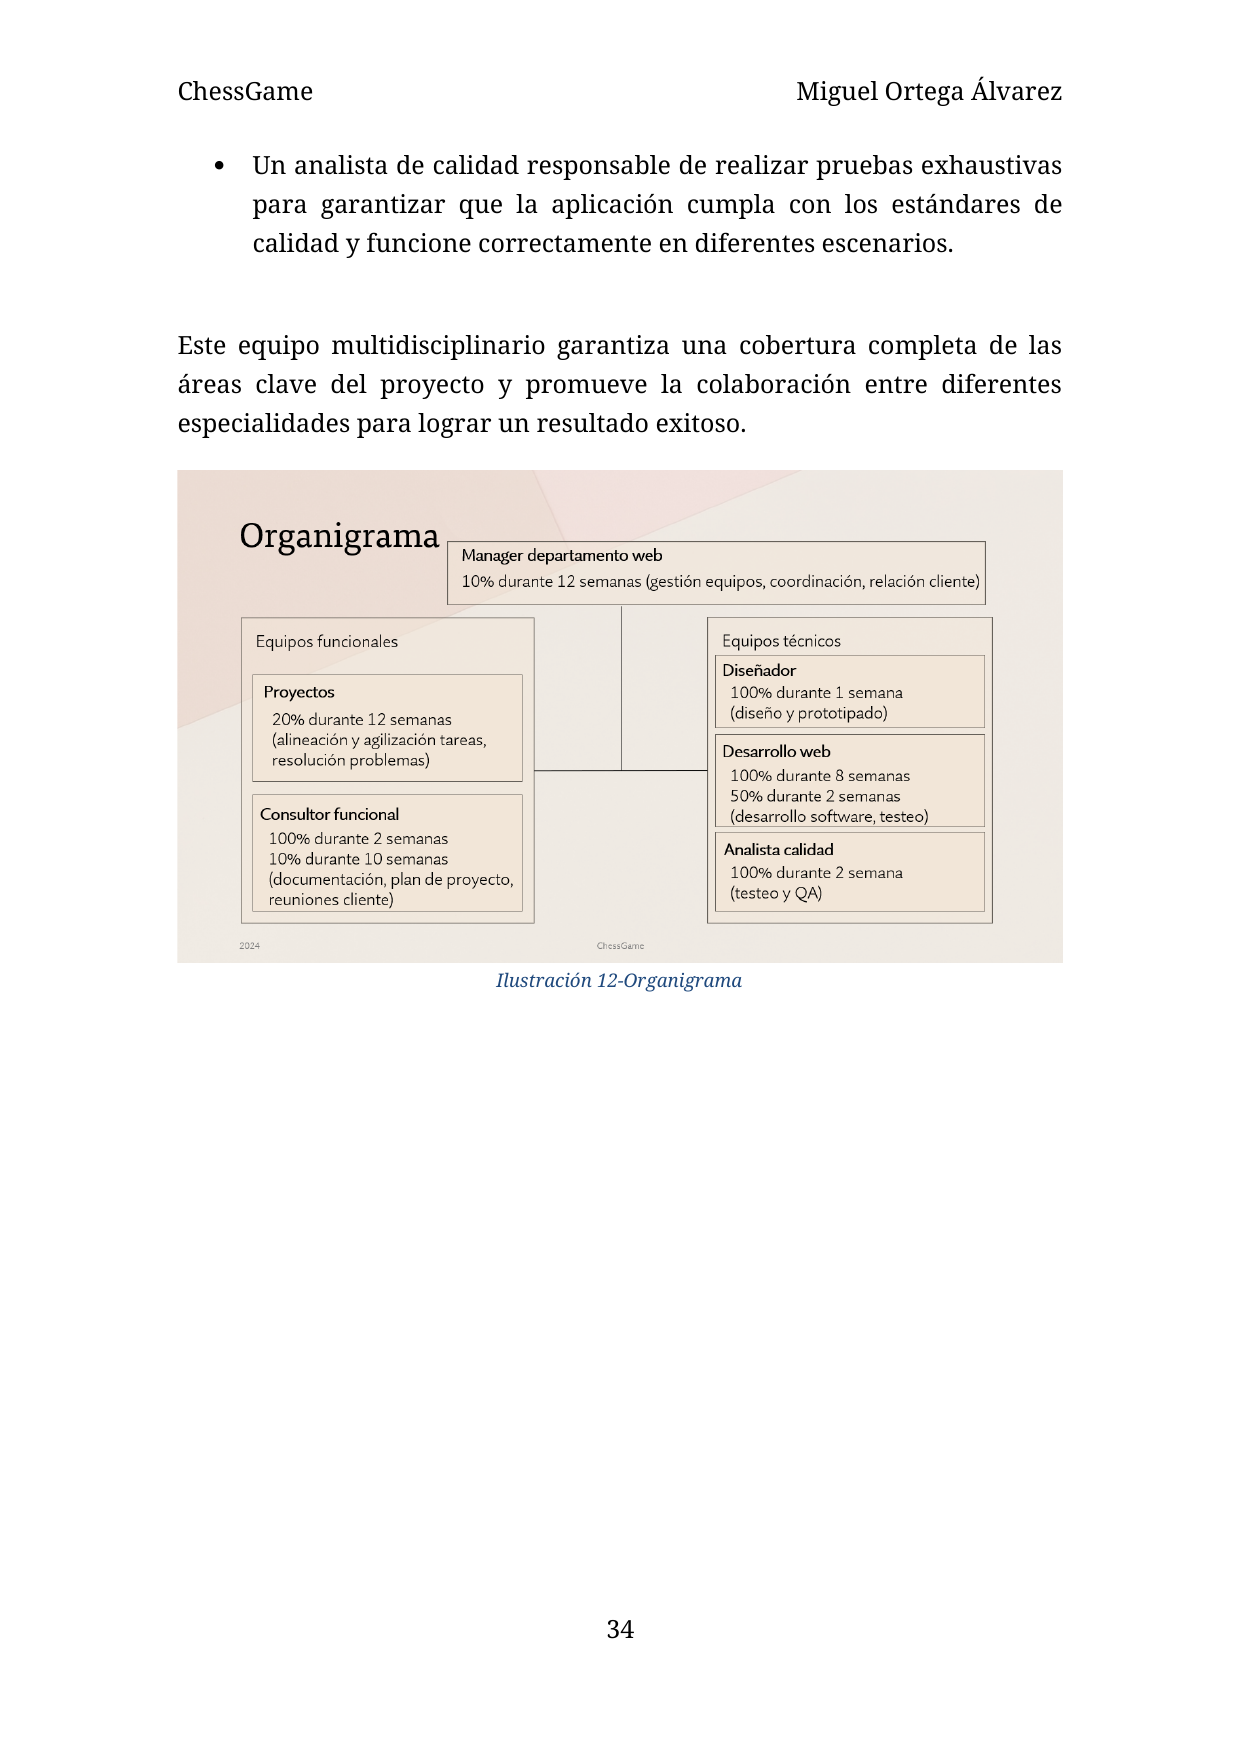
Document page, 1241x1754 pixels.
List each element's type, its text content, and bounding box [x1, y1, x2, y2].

text Ilustración 12-Organigrama [177, 968, 1063, 993]
text Este equipo multidisciplinario garantiza una cobertura completa de las áreas clave del proyecto y promueve la colaboración entre diferentes especialidades para lograr un resultado exitoso. [177, 328, 1063, 440]
picture [177, 470, 1063, 963]
list Un analista de calidad responsable de realizar pruebas exhaustivas para garantizar que la aplicación cumpla con los estándares de calidad y funcione correctamente en diferentes escenarios. [215, 148, 1063, 260]
